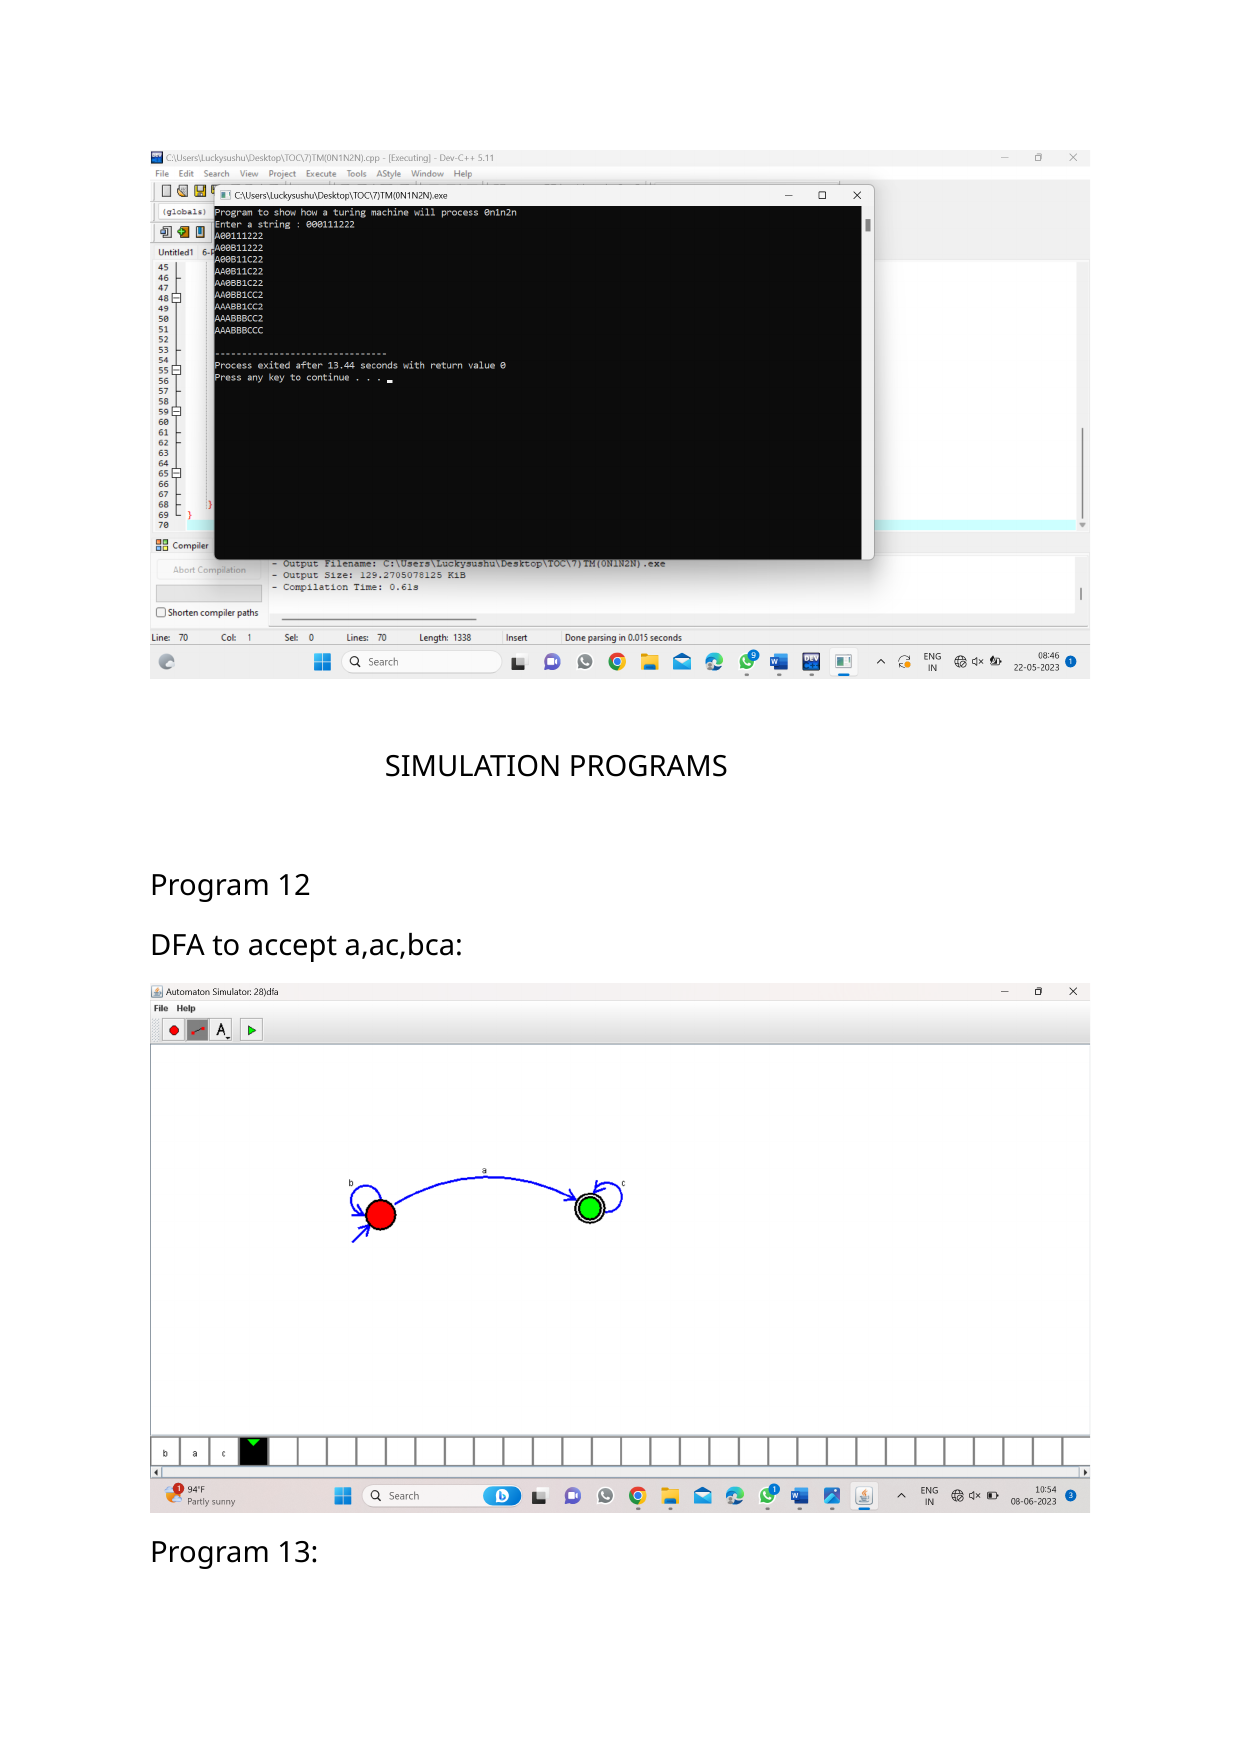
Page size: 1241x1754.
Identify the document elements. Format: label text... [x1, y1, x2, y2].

picture [150, 983, 1091, 1513]
text SIMULATION PROGRAMS [150, 745, 1090, 785]
text Program 12 [150, 864, 1090, 904]
picture [150, 150, 1091, 679]
text DFA to accept a,ac,bca: [150, 924, 1090, 963]
text Program 13: [150, 1531, 1090, 1571]
